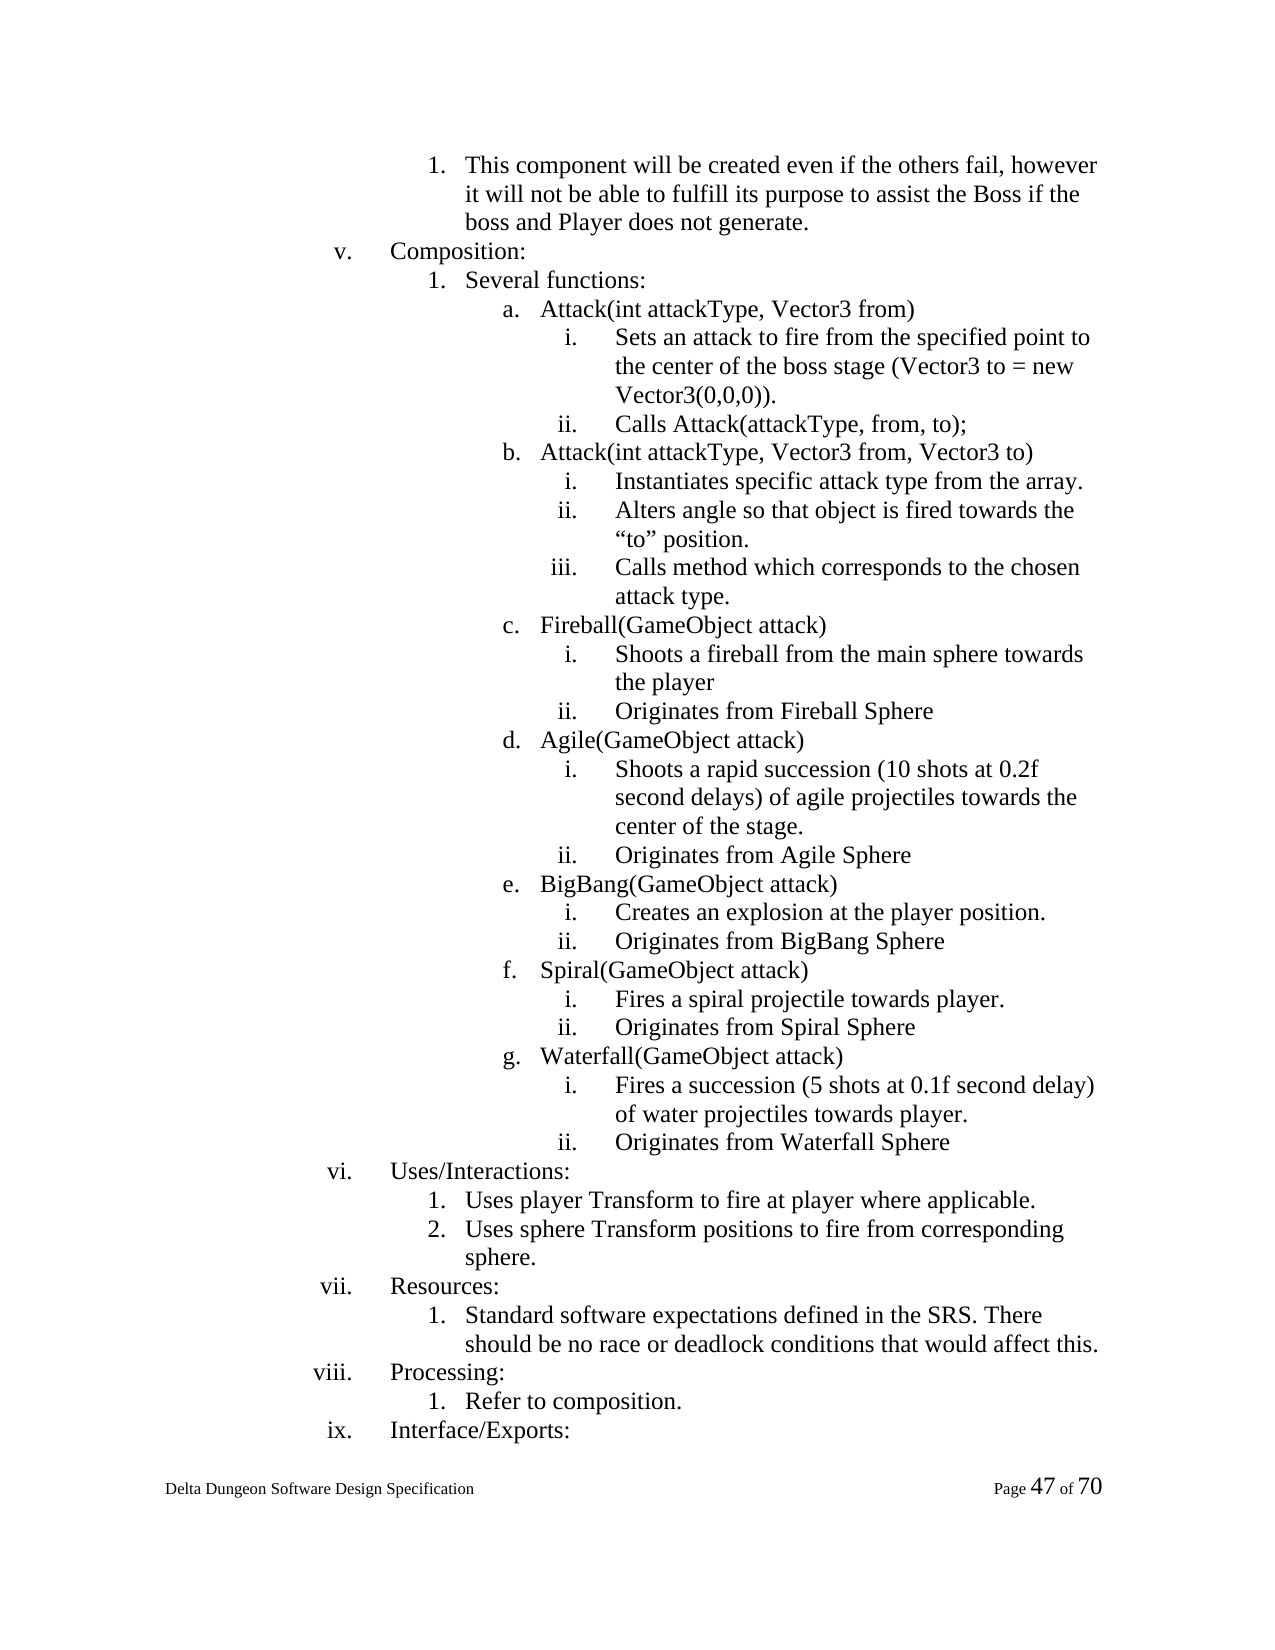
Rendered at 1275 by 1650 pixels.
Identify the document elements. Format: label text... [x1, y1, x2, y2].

list Shoots a fireball from the main sphere towards the player [577, 639, 1110, 696]
list BigBang(GameObject attack) [502, 869, 1110, 897]
list Attack(int attackType, Vector3 from) [502, 294, 1110, 322]
list Attack(int attackType, Vector3 from, Vector3 to) [502, 437, 1110, 466]
list Refer to composition. [427, 1386, 1110, 1415]
list Calls Attack(attackType, from, to); [577, 409, 1110, 437]
list Several functions: [427, 265, 1110, 294]
list Originates from BigBang Sphere [577, 926, 1110, 955]
list Uses player Transform to fire at player where applicable. [427, 1185, 1110, 1214]
list Fireball(GameObject attack) [502, 610, 1110, 639]
list Uses/Interactions: [352, 1156, 1110, 1185]
list Interface/Exports: [352, 1415, 1110, 1444]
list Resources: [352, 1271, 1110, 1300]
list Waterfall(GameObject attack) [502, 1041, 1110, 1070]
list Processing: [352, 1357, 1110, 1386]
list Originates from Fireball Sphere [577, 696, 1110, 725]
list Instantiates specific attack type from the array. [577, 466, 1110, 495]
list This component will be created even if the others fail, however it will not be able to fulfill its purpose to assist the Boss if the boss and Player does not generate. [427, 150, 1110, 236]
list Fires a succession (5 shots at 0.1f second delay) of water projectiles towards player. [577, 1070, 1110, 1127]
list Agile(GameObject attack) [502, 725, 1110, 754]
list Fires a spiral projectile towards player. [577, 984, 1110, 1012]
list Uses sphere Transform positions to fire from corresponding sphere. [427, 1214, 1110, 1271]
list Composition: [352, 236, 1110, 265]
list Standard software expectations defined in the SRS. There should be no race or deadlock conditions that would affect this. [427, 1300, 1110, 1357]
list Originates from Spiral Sphere [577, 1012, 1110, 1041]
list Calls method which corresponds to the chosen attack type. [577, 552, 1110, 610]
list Originates from Agile Sphere [577, 840, 1110, 869]
list Sets an attack to fire from the specified point to the center of the boss stage (Vector3 to = new Vector3(0,0,0)). [577, 322, 1110, 409]
list Alters angle so that object is fired towards the “to” position. [577, 495, 1110, 552]
list Spiral(GameObject attack) [502, 955, 1110, 984]
list Shoots a rapid succession (10 shots at 0.2f second delays) of agile projectiles towards the center of the stage. [577, 754, 1110, 840]
list Creates an explosion at the player position. [577, 897, 1110, 926]
list Originates from Waterfall Sphere [577, 1127, 1110, 1156]
